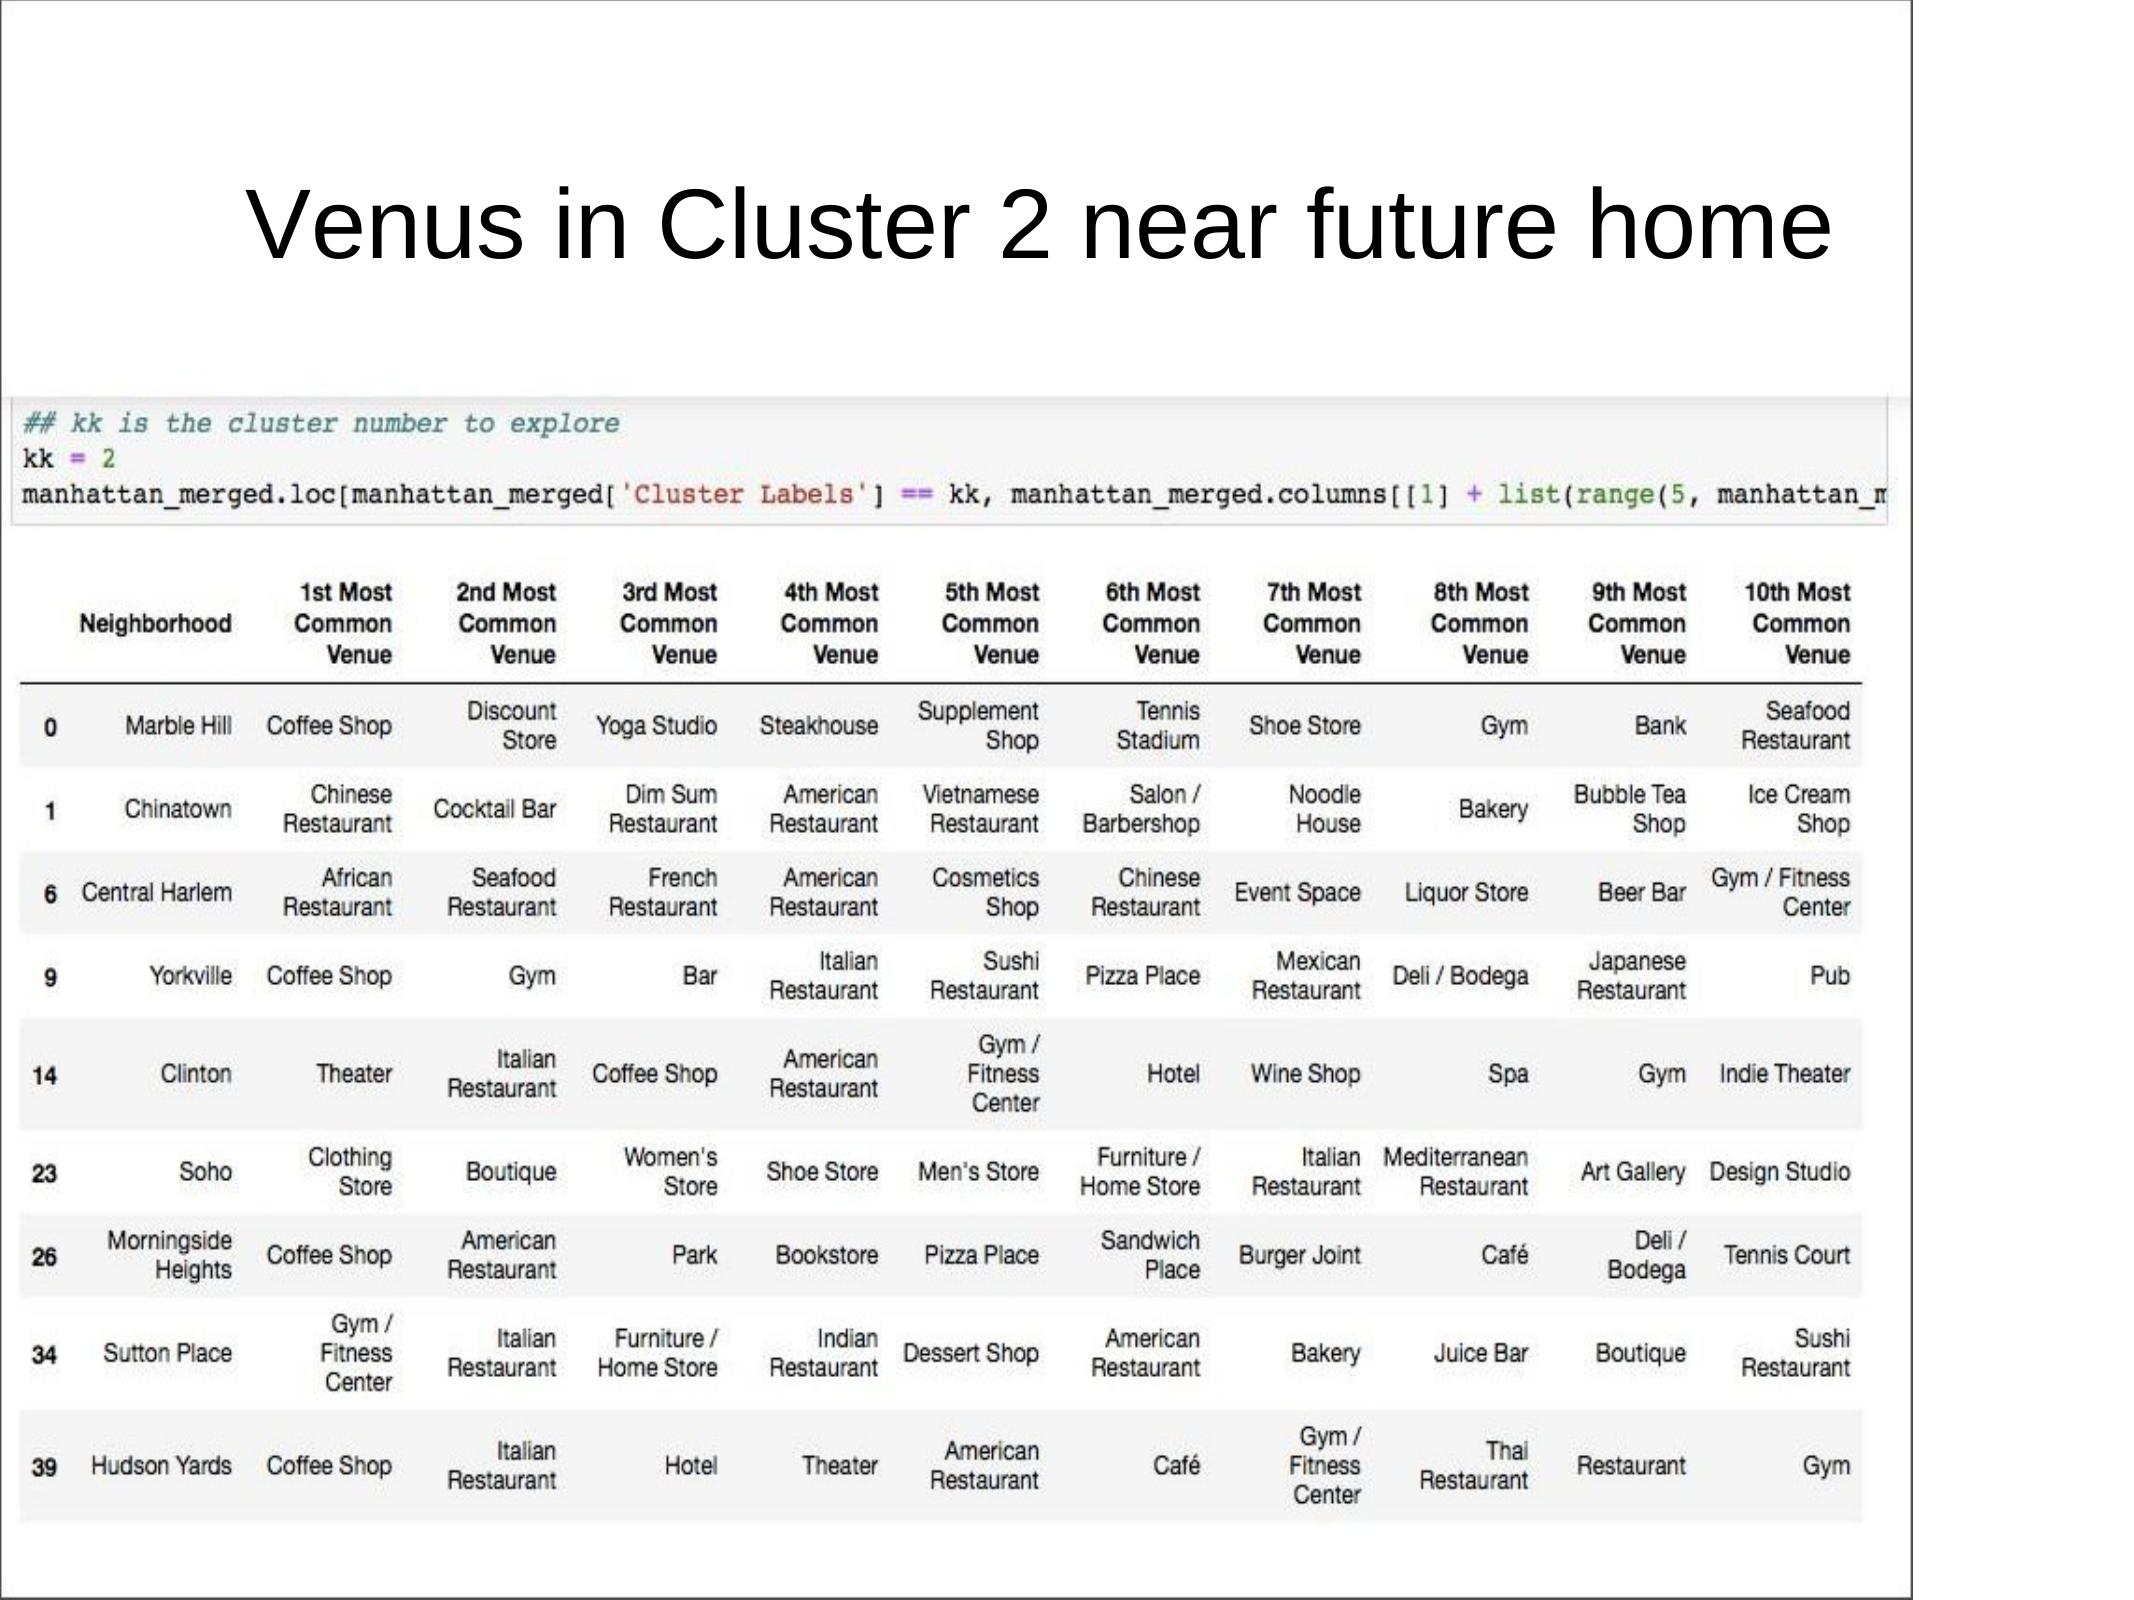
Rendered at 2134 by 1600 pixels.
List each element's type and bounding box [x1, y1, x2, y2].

picture [0, 0, 1913, 1600]
